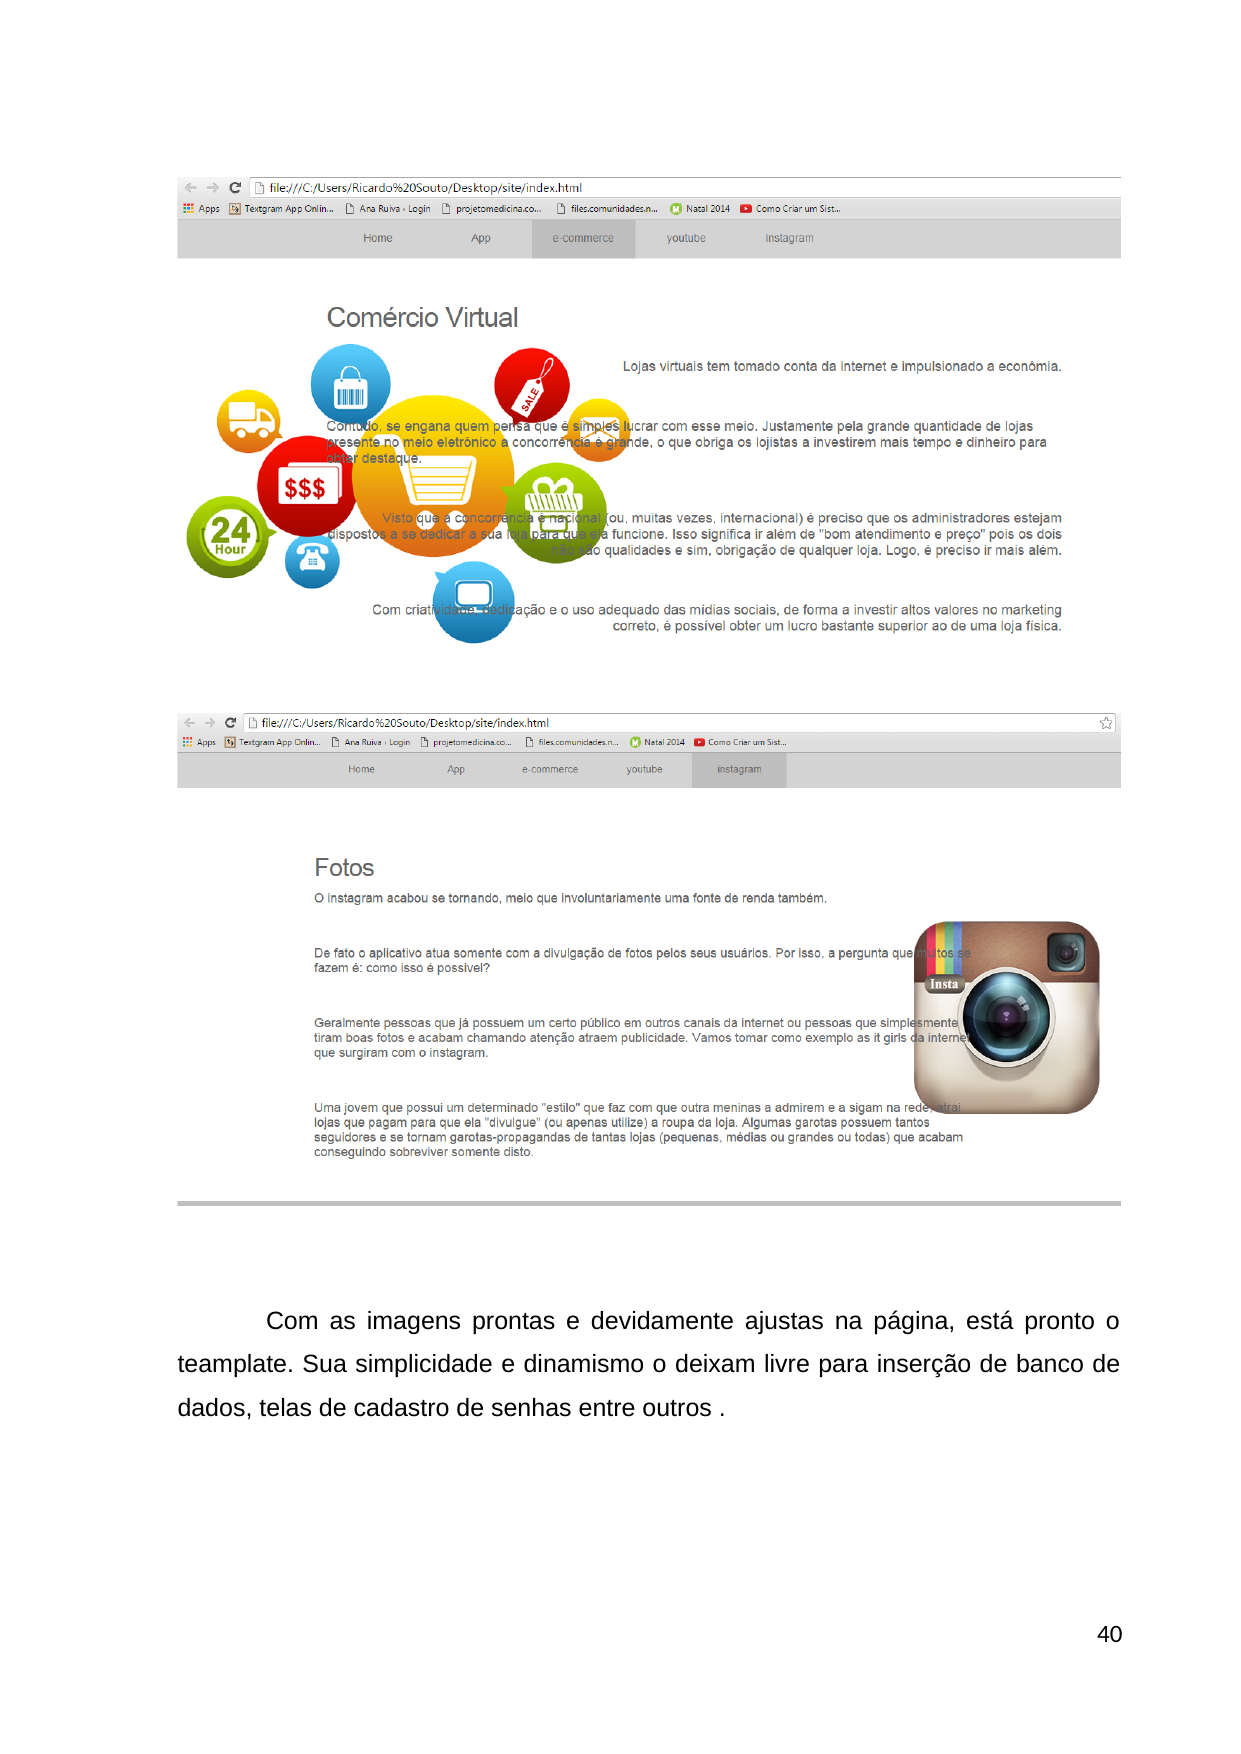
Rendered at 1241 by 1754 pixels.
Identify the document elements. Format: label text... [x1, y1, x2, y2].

picture [177, 713, 1121, 1206]
picture [177, 177, 1121, 699]
text Com as imagens prontas e devidamente ajustas na página, está pronto o teamplate. Sua simplicidade e dinamismo o deixam livre para inserção de banco de dados, telas de cadastro de senhas entre outros . [177, 1306, 1122, 1421]
